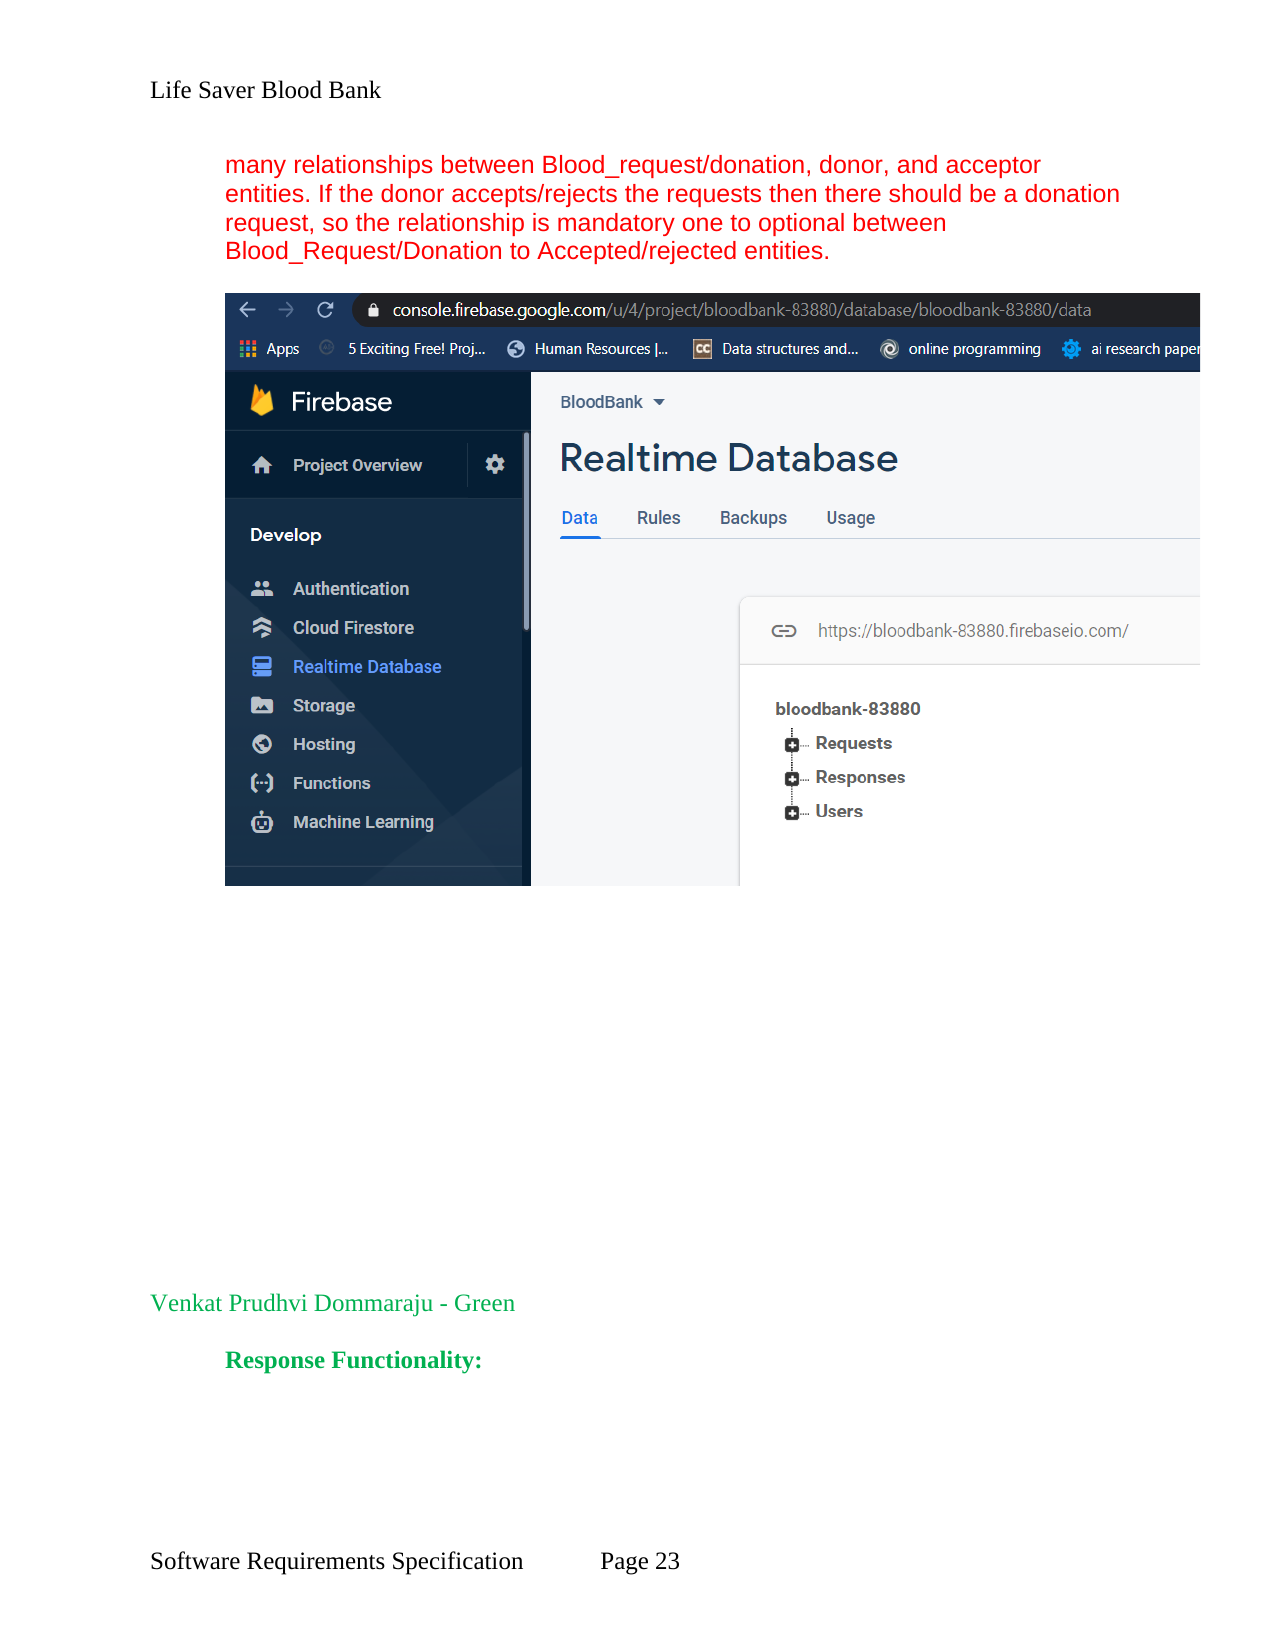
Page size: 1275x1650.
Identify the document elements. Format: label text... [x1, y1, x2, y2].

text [225, 150, 1125, 265]
text Venkat Prudhvi Dommaraju - Green [150, 1288, 1125, 1317]
text Response Functionality: [225, 1346, 1125, 1374]
picture [225, 293, 1200, 886]
